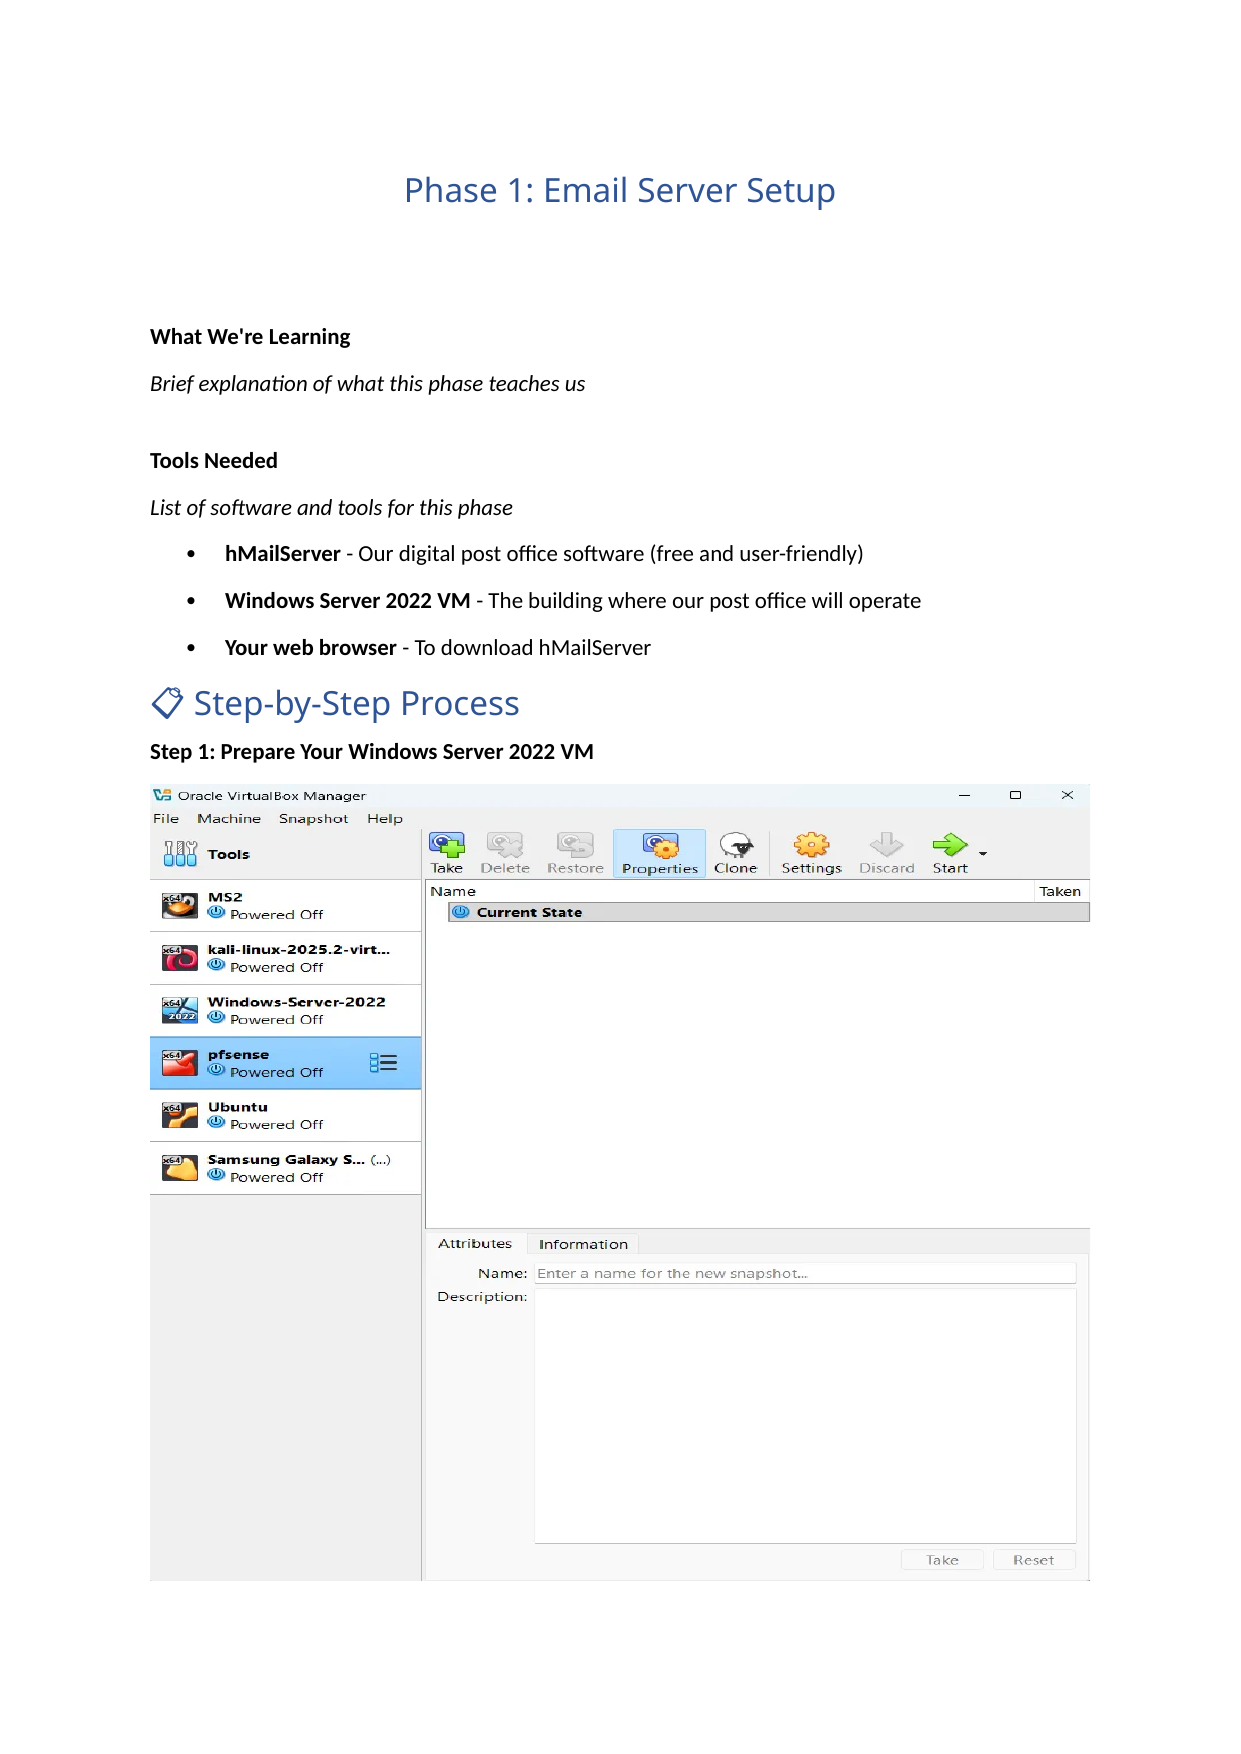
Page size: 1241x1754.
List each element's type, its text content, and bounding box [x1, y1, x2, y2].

text Tools Needed [150, 416, 1090, 474]
text Step 1: Prepare Your Windows Server 2022 VM [150, 737, 1090, 766]
text List of software and tools for this phase [150, 493, 1090, 521]
picture [150, 784, 1091, 1581]
subtitle 📋 Step-by-Step Process [150, 680, 1090, 726]
subtitle Phase 1: Email Server Setup [150, 167, 1090, 310]
list Your web browser - To download hMailServer [187, 633, 1090, 661]
list hMailServer - Our digital post office software (free and user-friendly) [187, 539, 1090, 568]
text What We're Learning [150, 322, 1090, 350]
text Brief explanation of what this phase teaches us [150, 369, 1090, 397]
list Windows Server 2022 VM - The building where our post office will operate [187, 586, 1090, 614]
